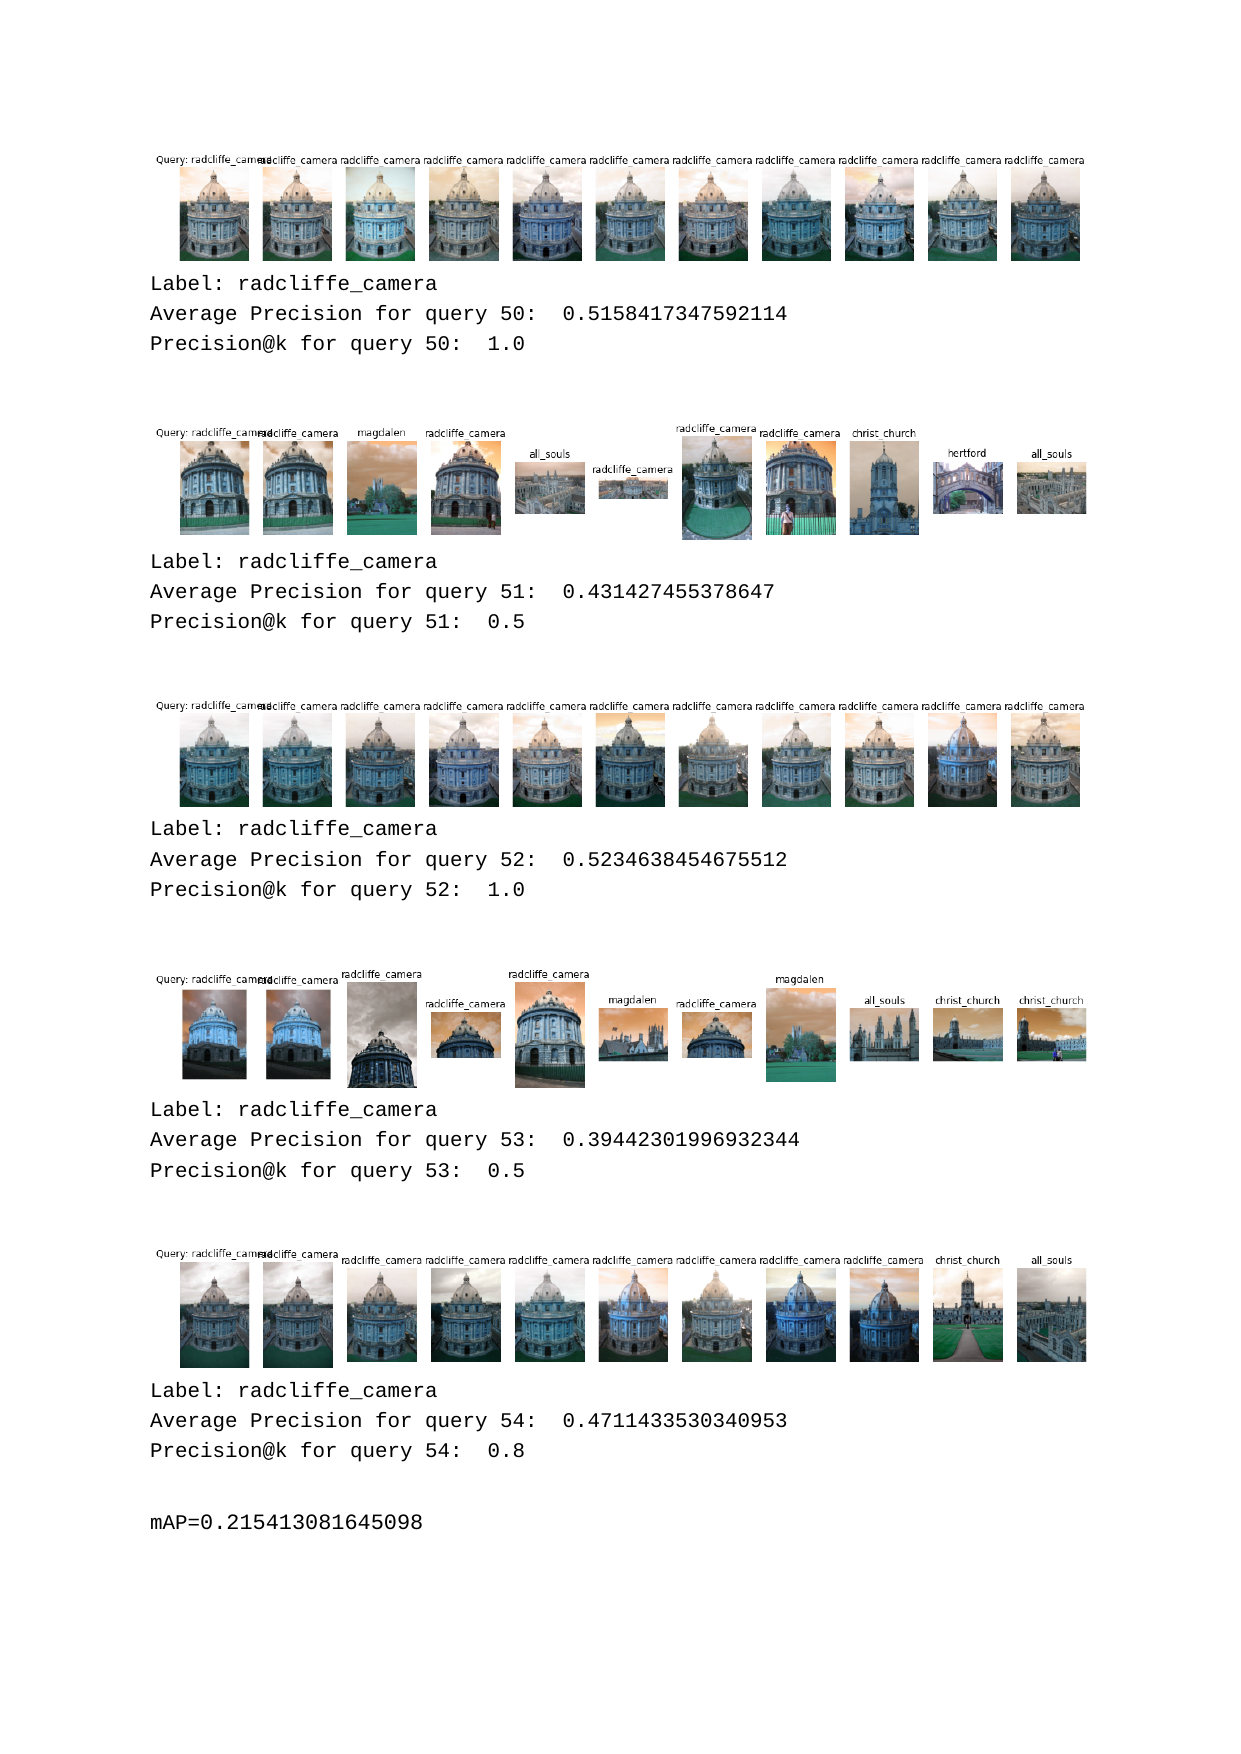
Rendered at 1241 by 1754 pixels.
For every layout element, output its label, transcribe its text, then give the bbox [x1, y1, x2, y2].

text Label: radcliffe_camera [150, 1093, 1090, 1123]
text Precision@k for query 50: 1.0 [150, 327, 1090, 357]
text mAP=0.215413081645098 [150, 1511, 1090, 1536]
text Precision@k for query 53: 0.5 [150, 1153, 1090, 1183]
text Label: radcliffe_camera [150, 545, 1090, 574]
text Label: radcliffe_camera [150, 1373, 1090, 1403]
text Average Precision for query 52: 0.5234638454675512 [150, 842, 1090, 872]
text Precision@k for query 54: 0.8 [150, 1434, 1090, 1464]
picture [150, 695, 1091, 812]
text Average Precision for query 53: 0.39442301996932344 [150, 1123, 1090, 1153]
picture [150, 417, 1091, 545]
picture [150, 150, 1091, 266]
text Average Precision for query 51: 0.431427455378647 [150, 574, 1090, 605]
text Label: radcliffe_camera [150, 812, 1090, 842]
text Label: radcliffe_camera [150, 266, 1090, 296]
picture [150, 1243, 1091, 1373]
picture [150, 963, 1091, 1093]
text Average Precision for query 50: 0.5158417347592114 [150, 296, 1090, 327]
text Average Precision for query 54: 0.4711433530340953 [150, 1403, 1090, 1434]
text Precision@k for query 52: 1.0 [150, 872, 1090, 903]
text Precision@k for query 51: 0.5 [150, 605, 1090, 635]
